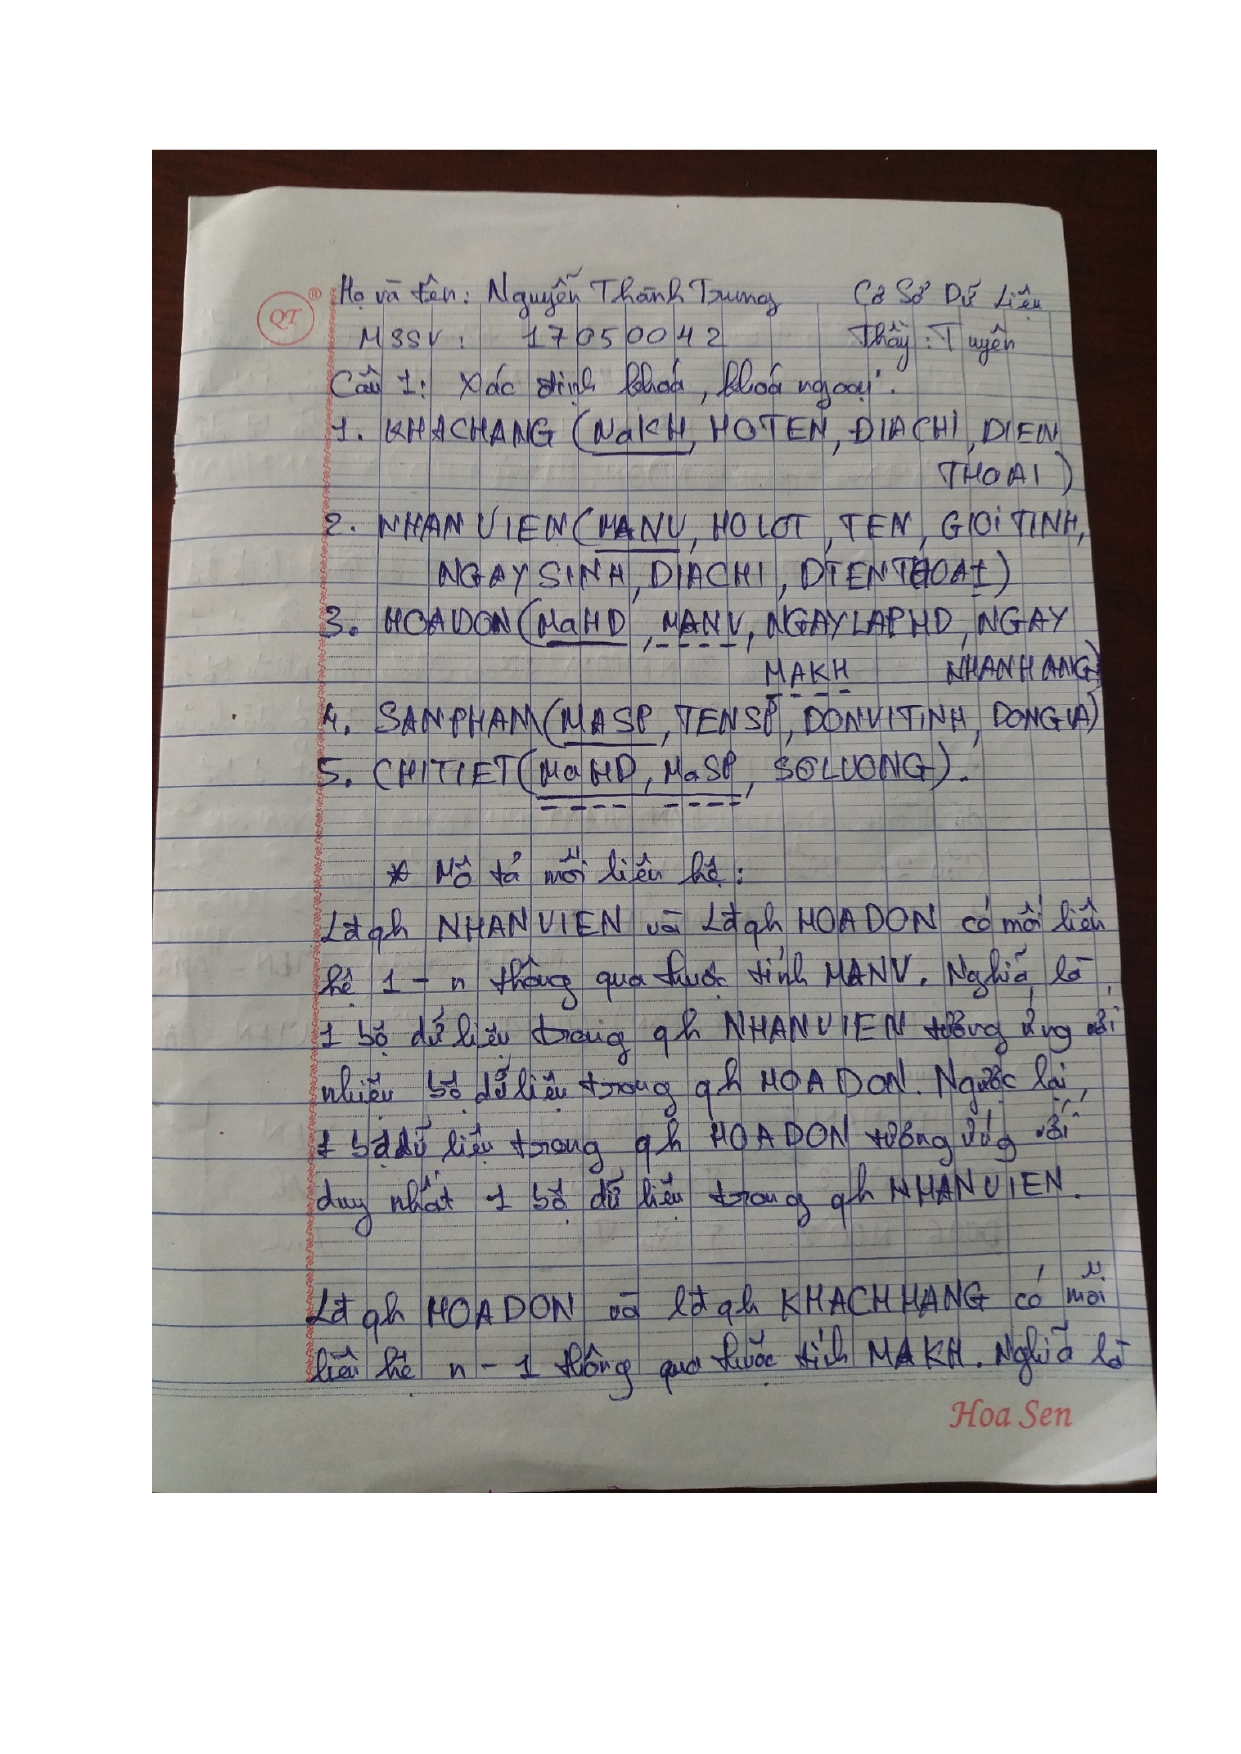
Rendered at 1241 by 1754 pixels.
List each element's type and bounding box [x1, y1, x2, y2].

picture [153, 151, 1157, 1491]
